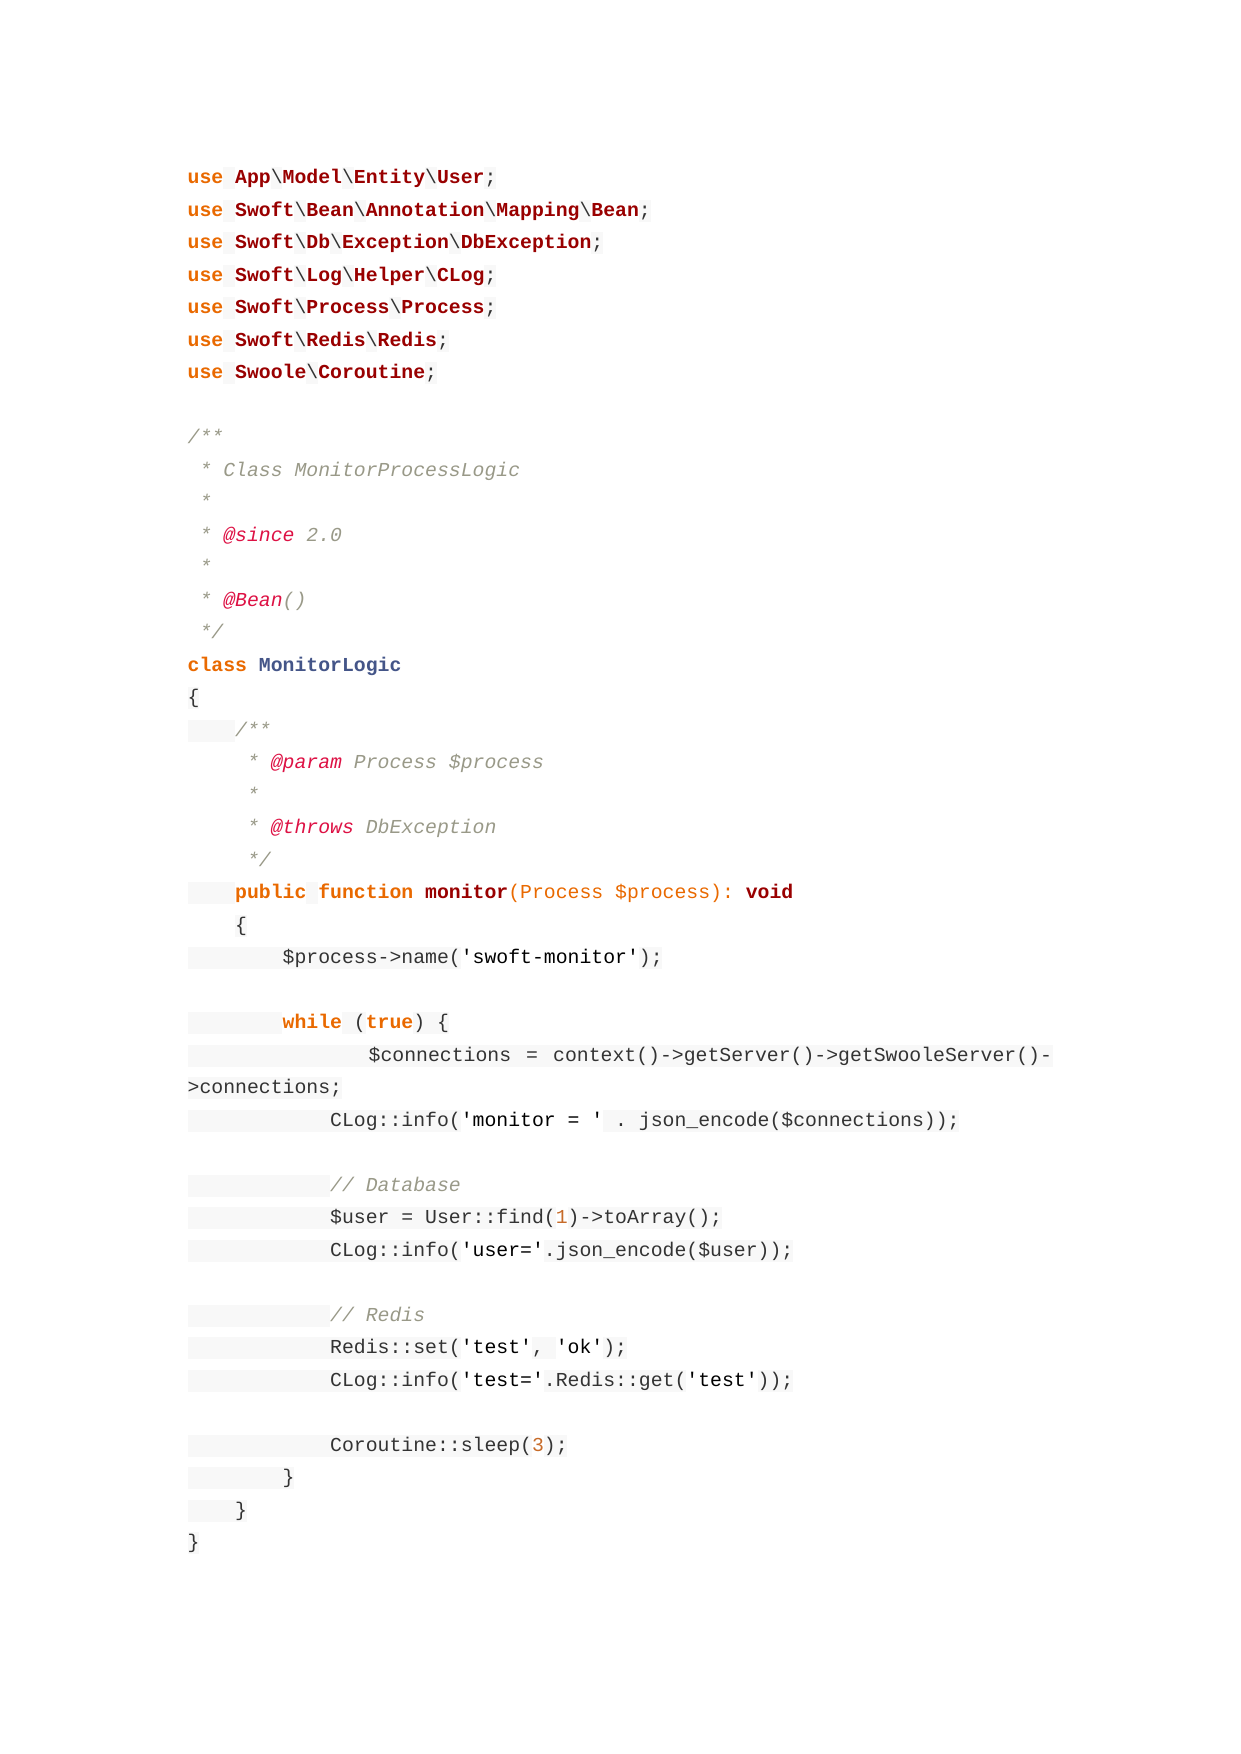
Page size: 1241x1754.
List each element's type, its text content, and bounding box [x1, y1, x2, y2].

text { [187, 909, 1053, 942]
text } [187, 1527, 1053, 1559]
text } [187, 1462, 1053, 1494]
text /** [187, 714, 1053, 747]
text /** [187, 422, 1053, 454]
text CLog::info('test='.Redis::get('test')); [187, 1364, 1053, 1397]
text CLog::info('user='.json_encode($user)); [187, 1234, 1053, 1267]
text */ [187, 844, 1053, 877]
text use App\Model\Entity\User; [187, 162, 1053, 194]
text CLog::info('monitor = ' . json_encode($connections)); [187, 1104, 1053, 1137]
text $process->name('swoft-monitor'); [187, 942, 1053, 974]
text while (true) { [187, 1007, 1053, 1039]
text * @Bean() [187, 584, 1053, 617]
text * [187, 779, 1053, 812]
text class MonitorLogic [187, 649, 1053, 682]
text use Swoole\Coroutine; [187, 357, 1053, 389]
text use Swoft\Log\Helper\CLog; [187, 259, 1053, 292]
text public function monitor(Process $process): void [187, 877, 1053, 909]
text * @throws DbException [187, 812, 1053, 844]
text Coroutine::sleep(3); [187, 1429, 1053, 1462]
text $user = User::find(1)->toArray(); [187, 1202, 1053, 1234]
text Redis::set('test', 'ok'); [187, 1332, 1053, 1364]
text // Database [187, 1169, 1053, 1202]
text * @param Process $process [187, 747, 1053, 779]
text use Swoft\Bean\Annotation\Mapping\Bean; [187, 194, 1053, 227]
text */ [187, 617, 1053, 649]
text use Swoft\Process\Process; [187, 292, 1053, 324]
text use Swoft\Db\Exception\DbException; [187, 227, 1053, 259]
text // Redis [187, 1299, 1053, 1332]
text $connections = context()->getServer()->getSwooleServer()->connections; [187, 1039, 1053, 1104]
text { [187, 682, 1053, 714]
text use Swoft\Redis\Redis; [187, 324, 1053, 357]
text * @since 2.0 [187, 519, 1053, 552]
text } [187, 1494, 1053, 1527]
text * [187, 552, 1053, 584]
text * Class MonitorProcessLogic [187, 454, 1053, 487]
text * [187, 487, 1053, 519]
